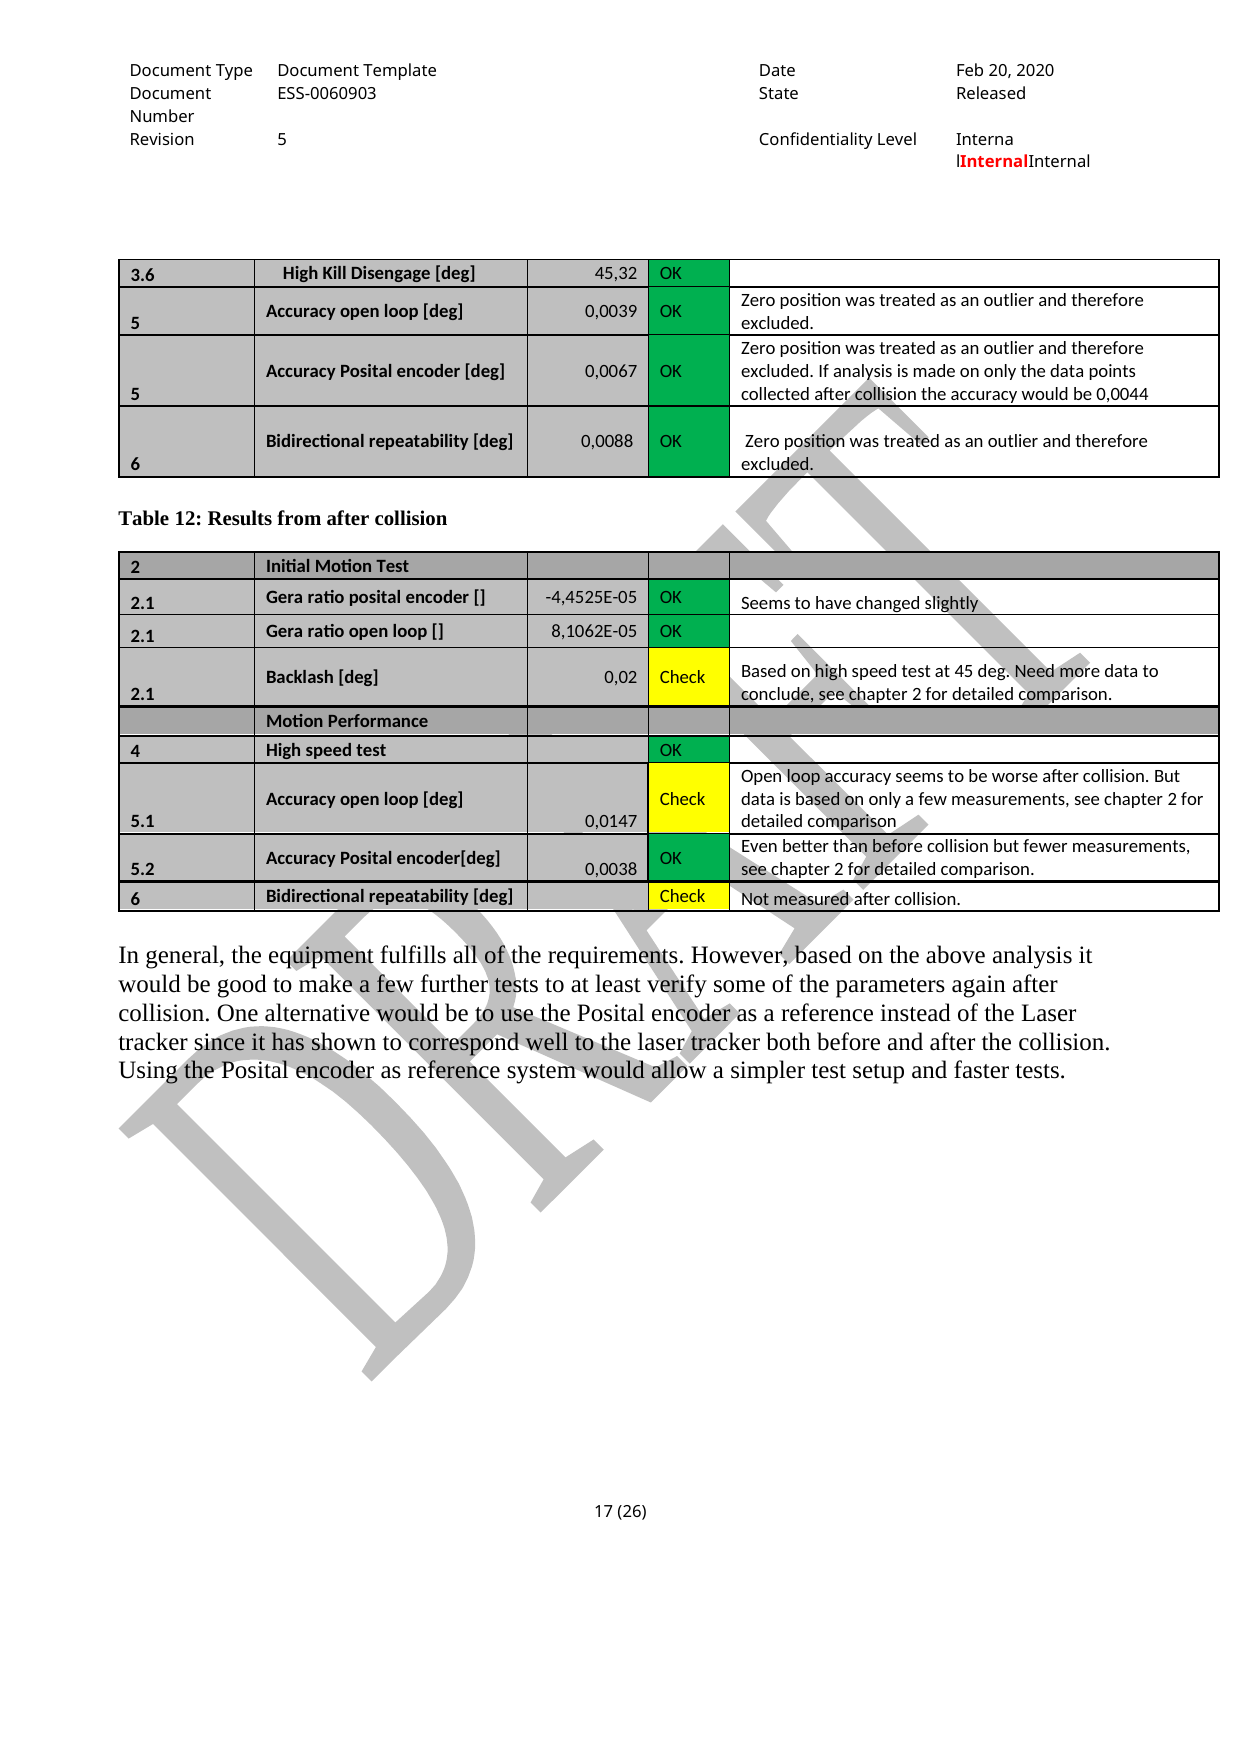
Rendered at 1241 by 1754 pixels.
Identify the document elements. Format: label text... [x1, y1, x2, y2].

table_cell Motion Performance [255, 708, 527, 734]
table_cell OK [649, 407, 729, 476]
table_cell [730, 737, 1218, 762]
table_cell [730, 260, 1218, 286]
table_cell 0,0147 [528, 764, 647, 832]
table_cell -4,4525E-05 [528, 580, 648, 614]
table_cell OK [649, 335, 729, 405]
table_cell [528, 708, 648, 734]
table_cell 45,32 [528, 260, 648, 286]
table_cell High Kill Disengage [deg] [255, 260, 527, 286]
table_cell 2.1 [120, 615, 254, 647]
table_cell [528, 883, 648, 909]
table_cell Even better than before collision but fewer measurements, see chapter 2 for detailed comparison. [730, 835, 1218, 880]
table_cell 5 [120, 288, 254, 334]
table_cell Zero position was treated as an outlier and therefore excluded. [730, 288, 1218, 334]
table_cell Zero position was treated as an outlier and therefore excluded. If analysis is made on only the data points collected after collision the accuracy would be 0,0044 [730, 336, 1218, 405]
table_cell 3.6 [120, 260, 254, 286]
table_cell Gera ratio open loop [] [255, 615, 527, 647]
table_cell Accuracy Posital encoder [deg] [255, 336, 527, 405]
table_cell 6 [120, 883, 254, 909]
table_cell Accuracy open loop [deg] [255, 288, 527, 334]
table_cell Based on high speed test at 45 deg. Need more data to conclude, see chapter 2 for detailed comparison. [730, 648, 1218, 705]
table_cell [528, 737, 648, 762]
table_header 2 [120, 553, 254, 578]
text Table 12: Results from after collision [118, 506, 1122, 530]
table_header Initial Motion Test [255, 553, 527, 578]
table_cell OK [649, 260, 729, 286]
table_cell [730, 615, 1218, 647]
table_cell 0,02 [528, 648, 648, 705]
table_cell Accuracy open loop [deg] [255, 764, 527, 832]
table_cell Check [649, 763, 729, 832]
table_cell OK [649, 615, 729, 647]
table_cell Open loop accuracy seems to be worse after collision. But data is based on only a few measurements, see chapter 2 for detailed comparison [730, 764, 1218, 832]
table_cell Check [649, 648, 729, 705]
table_cell 0,0067 [528, 336, 648, 405]
table_cell OK [649, 834, 729, 880]
table_cell Seems to have changed slightly [730, 580, 1218, 614]
table_cell 5.2 [120, 835, 254, 880]
table_cell 5.1 [120, 764, 254, 832]
table_cell 8,1062E-05 [528, 615, 648, 647]
table_cell [120, 708, 254, 734]
table_cell 6 [120, 407, 254, 476]
table_cell OK [649, 737, 729, 762]
table_cell Not measured after collision. [730, 883, 1218, 909]
table_cell [649, 708, 729, 734]
table_cell 0,0038 [528, 835, 647, 880]
table_cell 2.1 [120, 580, 254, 614]
table_cell 0,0088 [528, 407, 648, 476]
table_cell OK [649, 287, 729, 334]
table_cell High speed test [255, 737, 527, 762]
table_header [649, 553, 729, 578]
table_cell 0,0039 [528, 288, 648, 334]
table_cell Accuracy Posital encoder[deg] [255, 835, 527, 880]
text In general, the equipment fulfills all of the requirements. However, based on the above analysis it would be good to make a few further tests to at least verify some of the parameters again after collision. One alternative would be to use the Posital encoder as a reference instead of the Laser tracker since it has shown to correspond well to the laser tracker both before and after the collision. Using the Posital encoder as reference system would allow a simpler test setup and faster tests. [118, 940, 1122, 1084]
table_cell Bidirectional repeatability [deg] [255, 407, 527, 476]
table_cell Zero position was treated as an outlier and therefore excluded. [730, 407, 1218, 476]
table_header [730, 553, 1218, 578]
table_cell 4 [120, 737, 254, 762]
table_cell Bidirectional repeatability [deg] [255, 883, 527, 909]
table_cell Gera ratio posital encoder [] [255, 580, 527, 614]
table_cell Check [649, 883, 729, 909]
table_cell 2.1 [120, 648, 254, 705]
table_cell 5 [120, 336, 254, 405]
table_cell OK [649, 580, 729, 614]
table_header [528, 553, 648, 578]
table_cell [730, 708, 1218, 734]
table_cell Backlash [deg] [255, 648, 527, 705]
